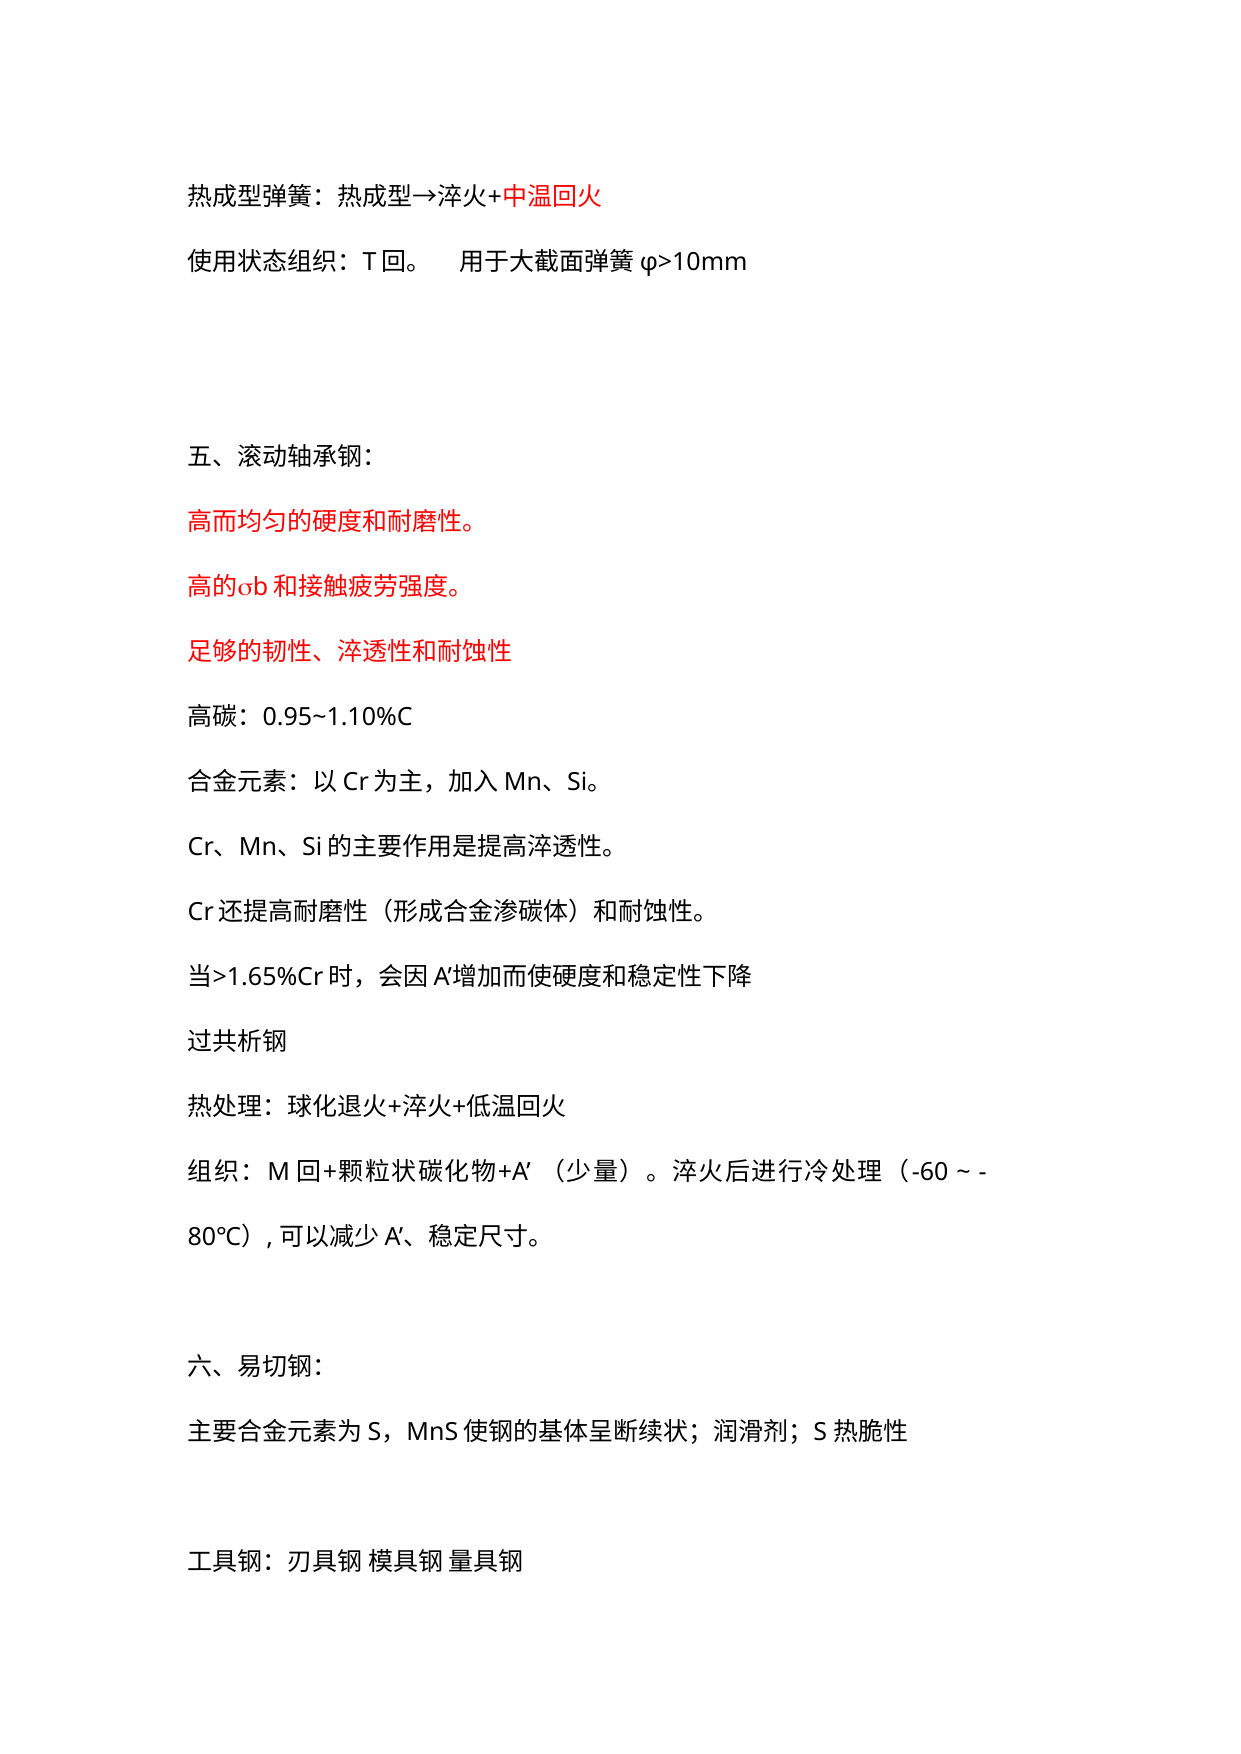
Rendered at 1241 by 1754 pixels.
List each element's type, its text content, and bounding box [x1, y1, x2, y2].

text 高碳：0.95~1.10%C [187, 682, 987, 747]
text Cr、Mn、Si的主要作用是提高淬透性。 [187, 812, 987, 877]
text 使用状态组织：T回。 用于大截面弹簧φ>10mm [187, 227, 987, 292]
text Cr还提高耐磨性（形成合金渗碳体）和耐蚀性。 [187, 877, 987, 942]
text 主要合金元素为S，MnS使钢的基体呈断续状；润滑剂；S 热脆性 [187, 1397, 987, 1462]
text 五、滚动轴承钢： [187, 422, 987, 487]
text 组织：M回+颗粒状碳化物+A’ （少量）。淬火后进行冷处理（-60 ~ -80℃）, 可以减少A’、稳定尺寸。 [187, 1137, 987, 1267]
text 高的b和接触疲劳强度。 [187, 552, 987, 617]
text 合金元素：以Cr为主，加入Mn、Si。 [187, 747, 987, 812]
text 热处理：球化退火+淬火+低温回火 [187, 1072, 987, 1137]
text 工具钢：刃具钢 模具钢 量具钢 [187, 1527, 987, 1592]
text 足够的韧性、淬透性和耐蚀性 [187, 617, 987, 682]
text 六、易切钢： [187, 1332, 987, 1397]
text 过共析钢 [187, 1007, 987, 1072]
text 高而均匀的硬度和耐磨性。 [187, 487, 987, 552]
text 热成型弹簧：热成型→淬火+中温回火 [187, 162, 987, 227]
text 当>1.65%Cr时，会因A’增加而使硬度和稳定性下降 [187, 942, 987, 1007]
